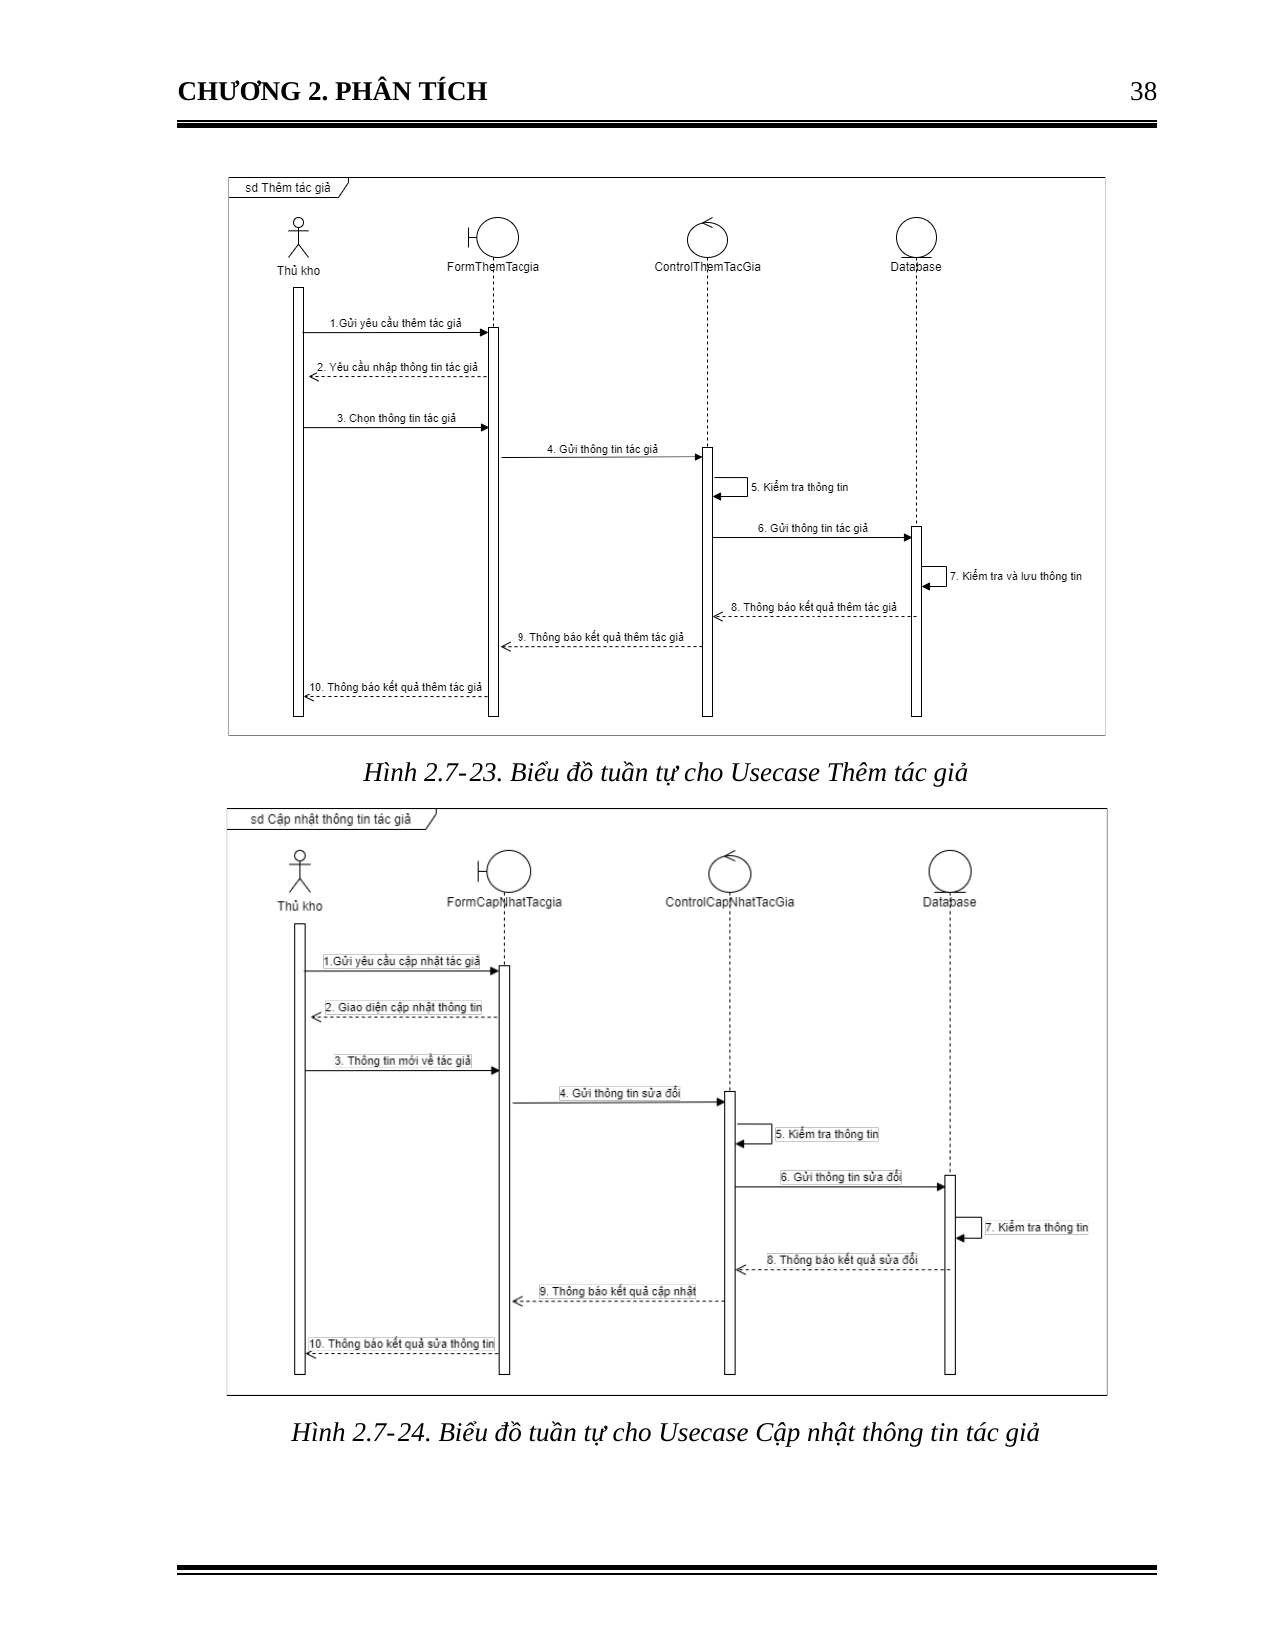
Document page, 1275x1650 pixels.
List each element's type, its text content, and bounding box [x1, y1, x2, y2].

picture [228, 177, 1106, 736]
picture [226, 808, 1108, 1396]
